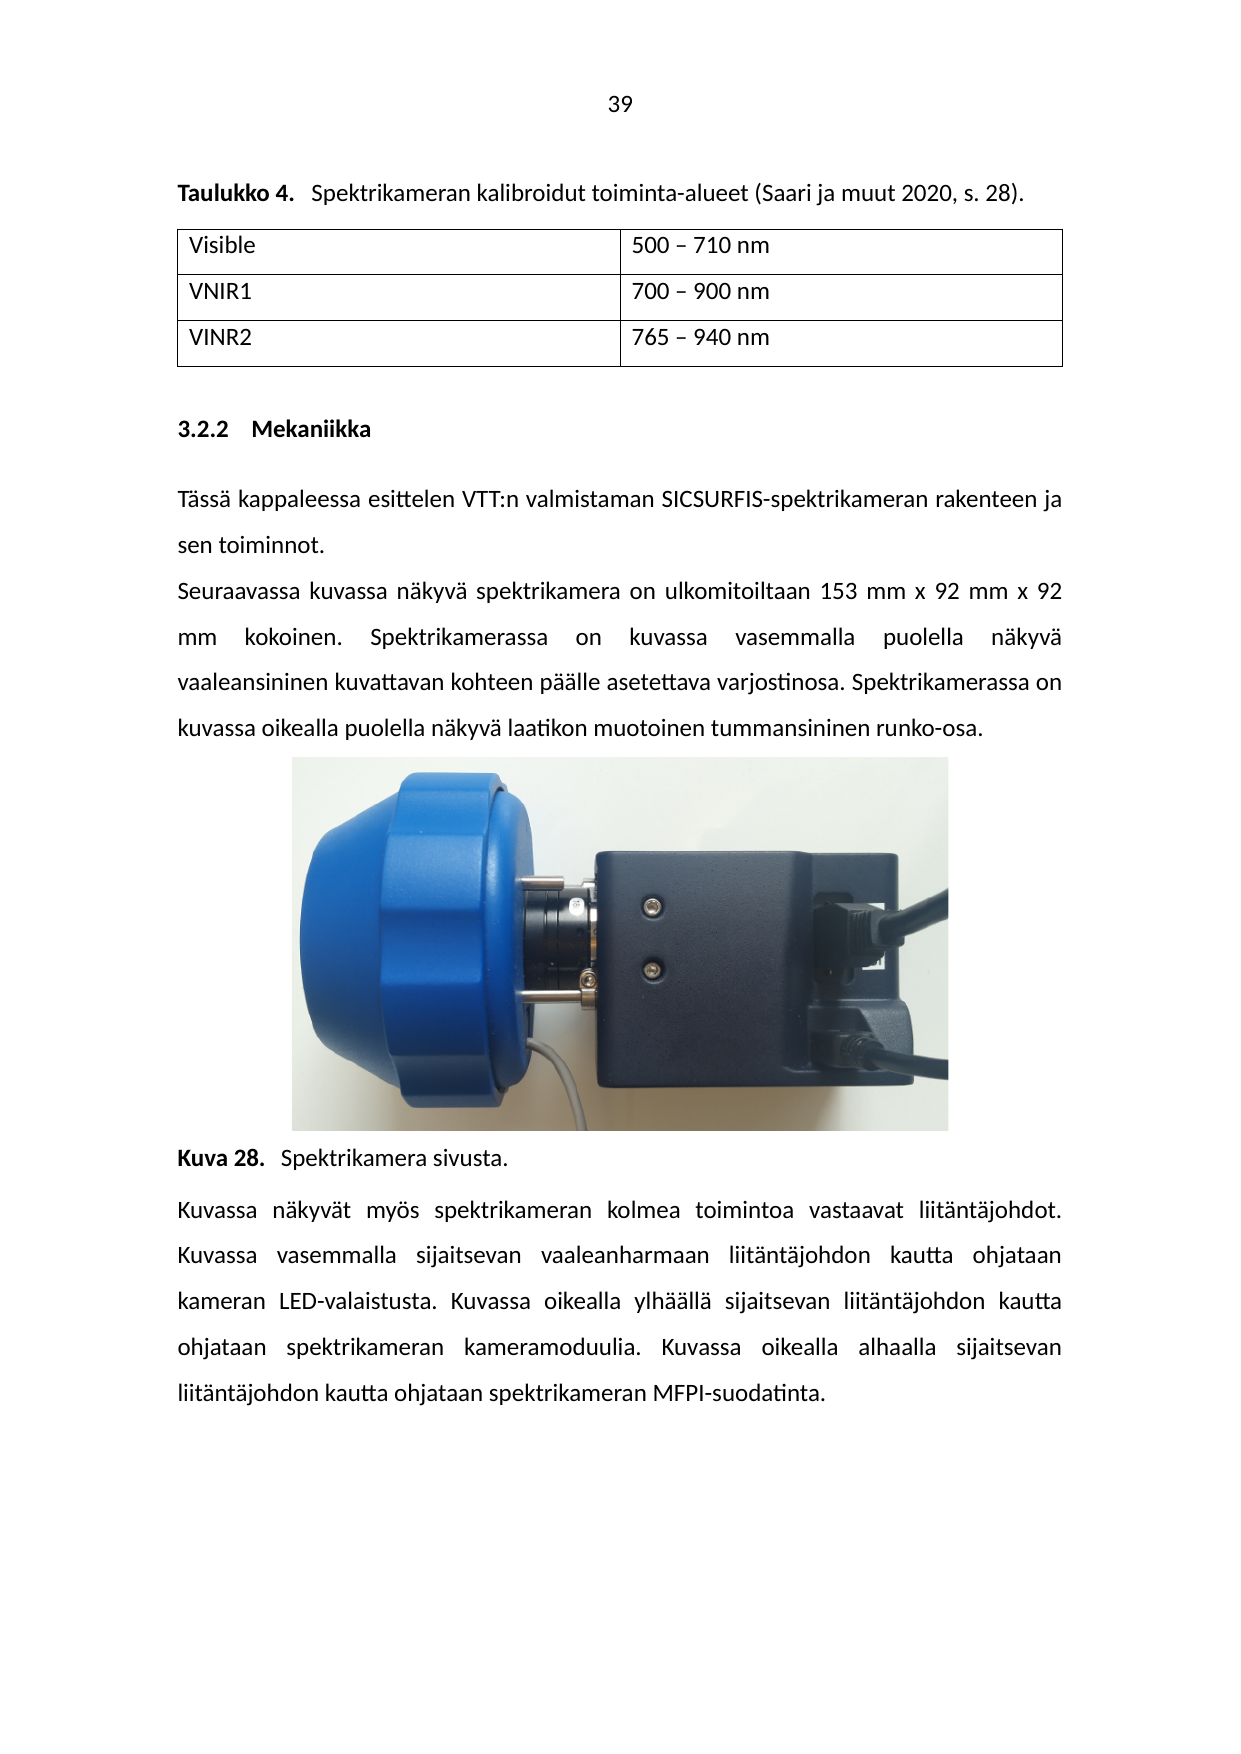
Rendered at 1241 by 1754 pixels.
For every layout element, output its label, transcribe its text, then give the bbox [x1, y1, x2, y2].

text Kuvassa näkyvät myös spektrikameran kolmea toimintoa vastaavat liitäntäjohdot. Kuvassa vasemmalla sijaitsevan vaaleanharmaan liitäntäjohdon kautta ohjataan kameran LED-valaistusta. Kuvassa oikealla ylhäällä sijaitsevan liitäntäjohdon kautta ohjataan spektrikameran kameramoduulia. Kuvassa oikealla alhaalla sijaitsevan liitäntäjohdon kautta ohjataan spektrikameran MFPI-suodatinta. [177, 1194, 1063, 1407]
table_header 500 – 710 nm [621, 230, 1062, 274]
table_header Visible [178, 230, 620, 274]
table_cell 700 – 900 nm [621, 275, 1062, 320]
table_cell 765 – 940 nm [621, 321, 1062, 366]
text Tässä kappaleessa esittelen VTT:n valmistaman SICSURFIS-spektrikameran rakenteen ja sen toiminnot. [177, 483, 1063, 560]
table_cell VINR2 [178, 321, 620, 366]
text Kuva 28. Spektrikamera sivusta. [177, 1143, 1063, 1173]
picture [291, 757, 949, 1131]
table_cell VNIR1 [178, 275, 620, 320]
text Seuraavassa kuvassa näkyvä spektrikamera on ulkomitoiltaan 153 mm x 92 mm x 92 mm kokoinen. Spektrikamerassa on kuvassa vasemmalla puolella näkyvä vaaleansininen kuvattavan kohteen päälle asetettava varjostinosa. Spektrikamerassa on kuvassa oikealla puolella näkyvä laatikon muotoinen tummansininen runko-osa. [177, 575, 1063, 743]
subtitle Mekaniikka [177, 413, 1063, 443]
text Taulukko 4. Spektrikameran kalibroidut toiminta-alueet (Saari ja muut 2020, s. 28). [177, 177, 1063, 208]
